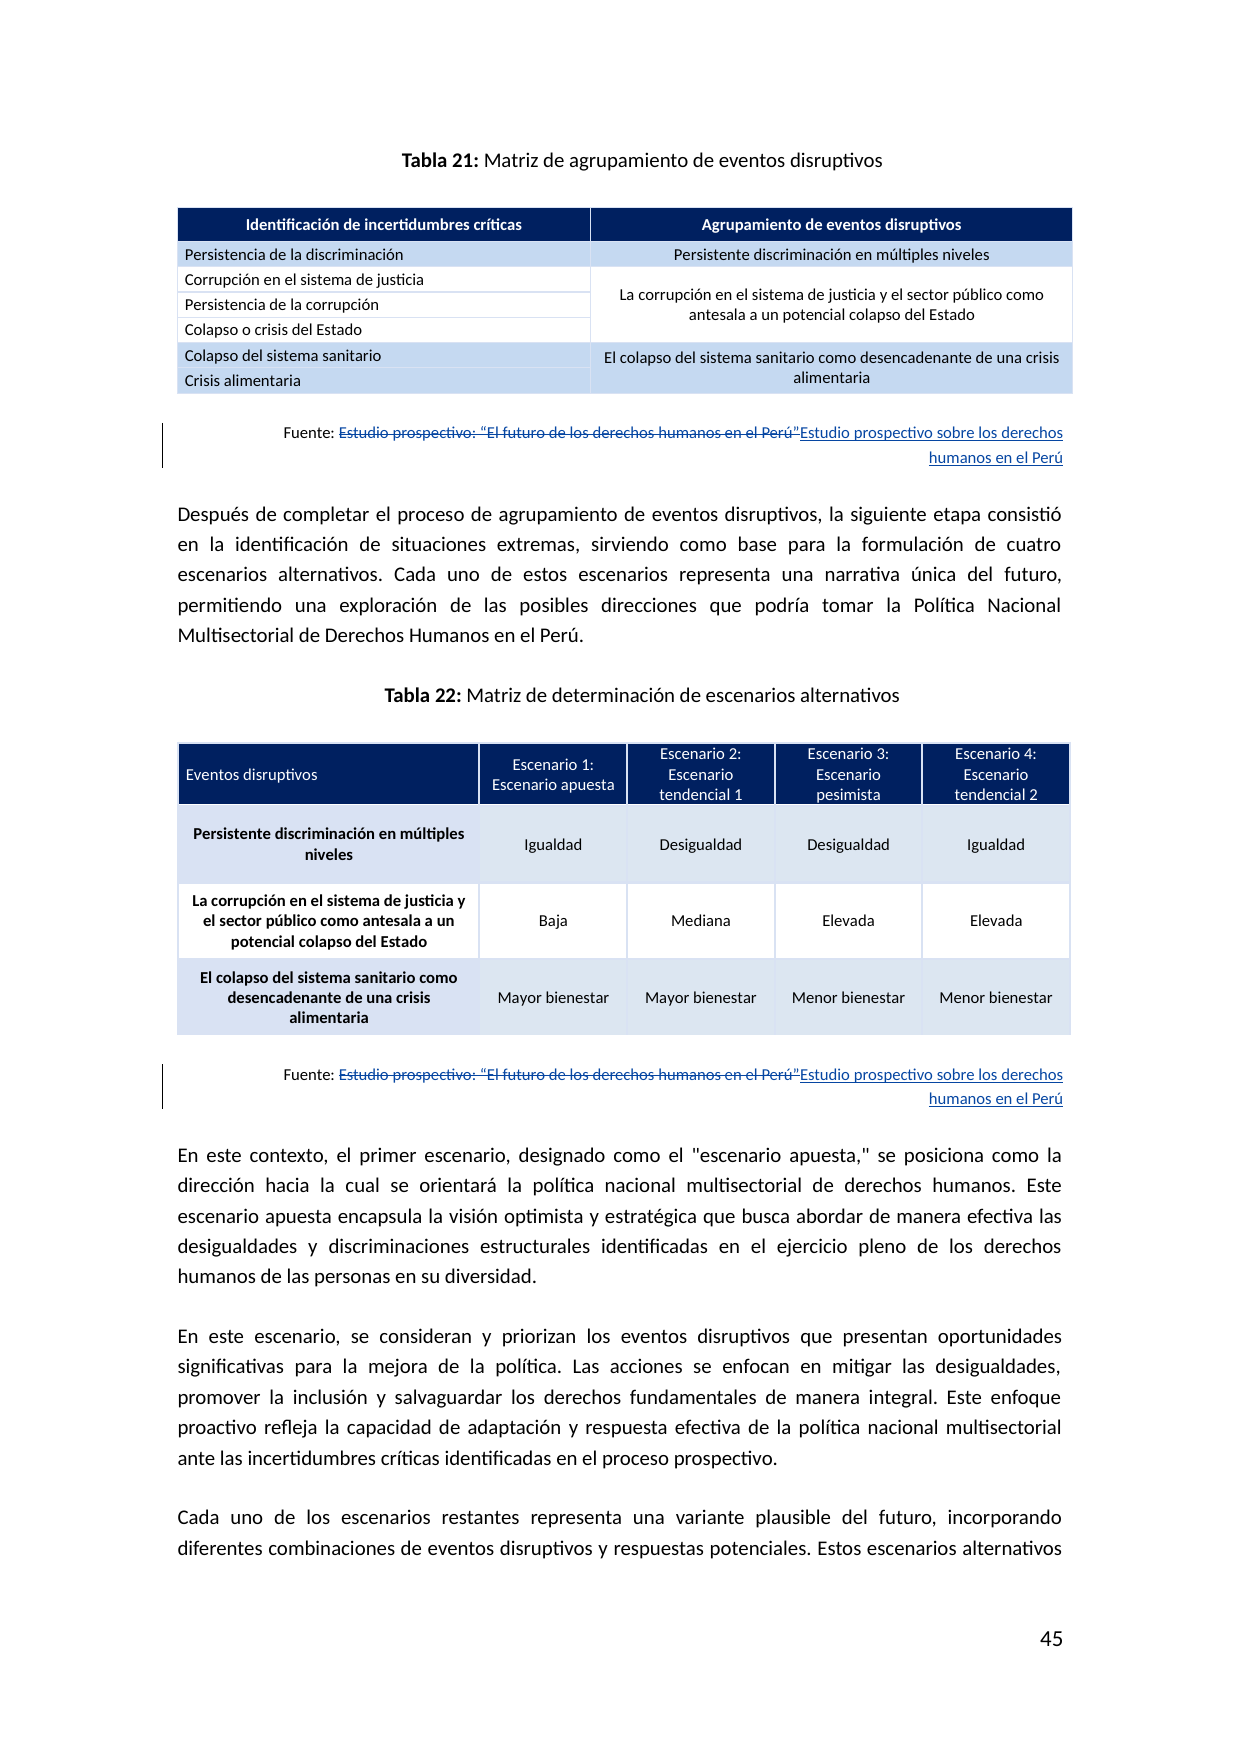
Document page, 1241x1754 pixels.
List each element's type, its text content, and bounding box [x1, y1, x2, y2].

table_cell Mayor bienestar [628, 960, 774, 1035]
table_header Agrupamiento de eventos disruptivos [591, 208, 1072, 241]
table_cell Elevada [923, 884, 1069, 958]
table_cell Corrupción en el sistema de justicia [178, 267, 590, 291]
table_cell Colapso o crisis del Estado [178, 318, 590, 342]
table_cell Persistencia de la corrupción [178, 293, 590, 317]
table_cell La corrupción en el sistema de justicia y el sector público como antesala a un potencial colapso del Estado [591, 267, 1072, 342]
table_cell Persistente discriminación en múltiples niveles [179, 807, 478, 881]
table_header Escenario 4: Escenario tendencial 2 [923, 744, 1069, 804]
table_header Escenario 3: Escenario pesimista [776, 744, 921, 804]
text En este escenario, se consideran y priorizan los eventos disruptivos que presentan oportunidades significativas para la mejora de la política. Las acciones se enfocan en mitigar las desigualdades, promover la inclusión y salvaguardar los derechos fundamentales de manera integral. Este enfoque proactivo refleja la capacidad de adaptación y respuesta efectiva de la política nacional multisectorial ante las incertidumbres críticas identificadas en el proceso prospectivo. [177, 1323, 1063, 1470]
table_cell La corrupción en el sistema de justicia y el sector público como antesala a un potencial colapso del Estado [179, 884, 478, 958]
table_cell Elevada [776, 884, 921, 958]
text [177, 1504, 1063, 1560]
table_cell Menor bienestar [776, 960, 921, 1035]
table_header Identificación de incertidumbres críticas [178, 208, 590, 241]
table_header Escenario 1: Escenario apuesta [480, 744, 626, 804]
table_cell Crisis alimentaria [178, 368, 590, 393]
text Fuente: [221, 1064, 1063, 1109]
text Tabla 21: Matriz de agrupamiento de eventos disruptivos [221, 148, 1063, 173]
table_cell Baja [480, 884, 626, 958]
text Fuente: [221, 423, 1063, 467]
table_header Eventos disruptivos [179, 744, 478, 804]
table_cell Mediana [628, 884, 774, 958]
table_header Escenario 2: Escenario tendencial 1 [628, 744, 774, 804]
table_cell Mayor bienestar [480, 960, 626, 1035]
table_cell Menor bienestar [923, 960, 1069, 1035]
table_cell Persistencia de la discriminación [178, 242, 590, 266]
text Después de completar el proceso de agrupamiento de eventos disruptivos, la siguiente etapa consistió en la identificación de situaciones extremas, sirviendo como base para la formulación de cuatro escenarios alternativos. Cada uno de estos escenarios representa una narrativa única del futuro, permitiendo una exploración de las posibles direcciones que podría tomar la Política Nacional Multisectorial de Derechos Humanos en el Perú. [177, 501, 1063, 648]
table_cell Colapso del sistema sanitario [178, 343, 590, 367]
table_cell El colapso del sistema sanitario como desencadenante de una crisis alimentaria [179, 960, 478, 1035]
text En este contexto, el primer escenario, designado como el "escenario apuesta," se posiciona como la dirección hacia la cual se orientará la política nacional multisectorial de derechos humanos. Este escenario apuesta encapsula la visión optimista y estratégica que busca abordar de manera efectiva las desigualdades y discriminaciones estructurales identificadas en el ejercicio pleno de los derechos humanos de las personas en su diversidad. [177, 1142, 1063, 1289]
table_cell El colapso del sistema sanitario como desencadenante de una crisis alimentaria [591, 343, 1072, 393]
table_cell Igualdad [480, 807, 626, 881]
table_cell Persistente discriminación en múltiples niveles [591, 242, 1072, 266]
table_cell Igualdad [923, 807, 1069, 881]
table_cell Desigualdad [628, 807, 774, 881]
text Tabla 22: Matriz de determinación de escenarios alternativos [221, 682, 1063, 707]
table_cell Desigualdad [776, 807, 921, 881]
